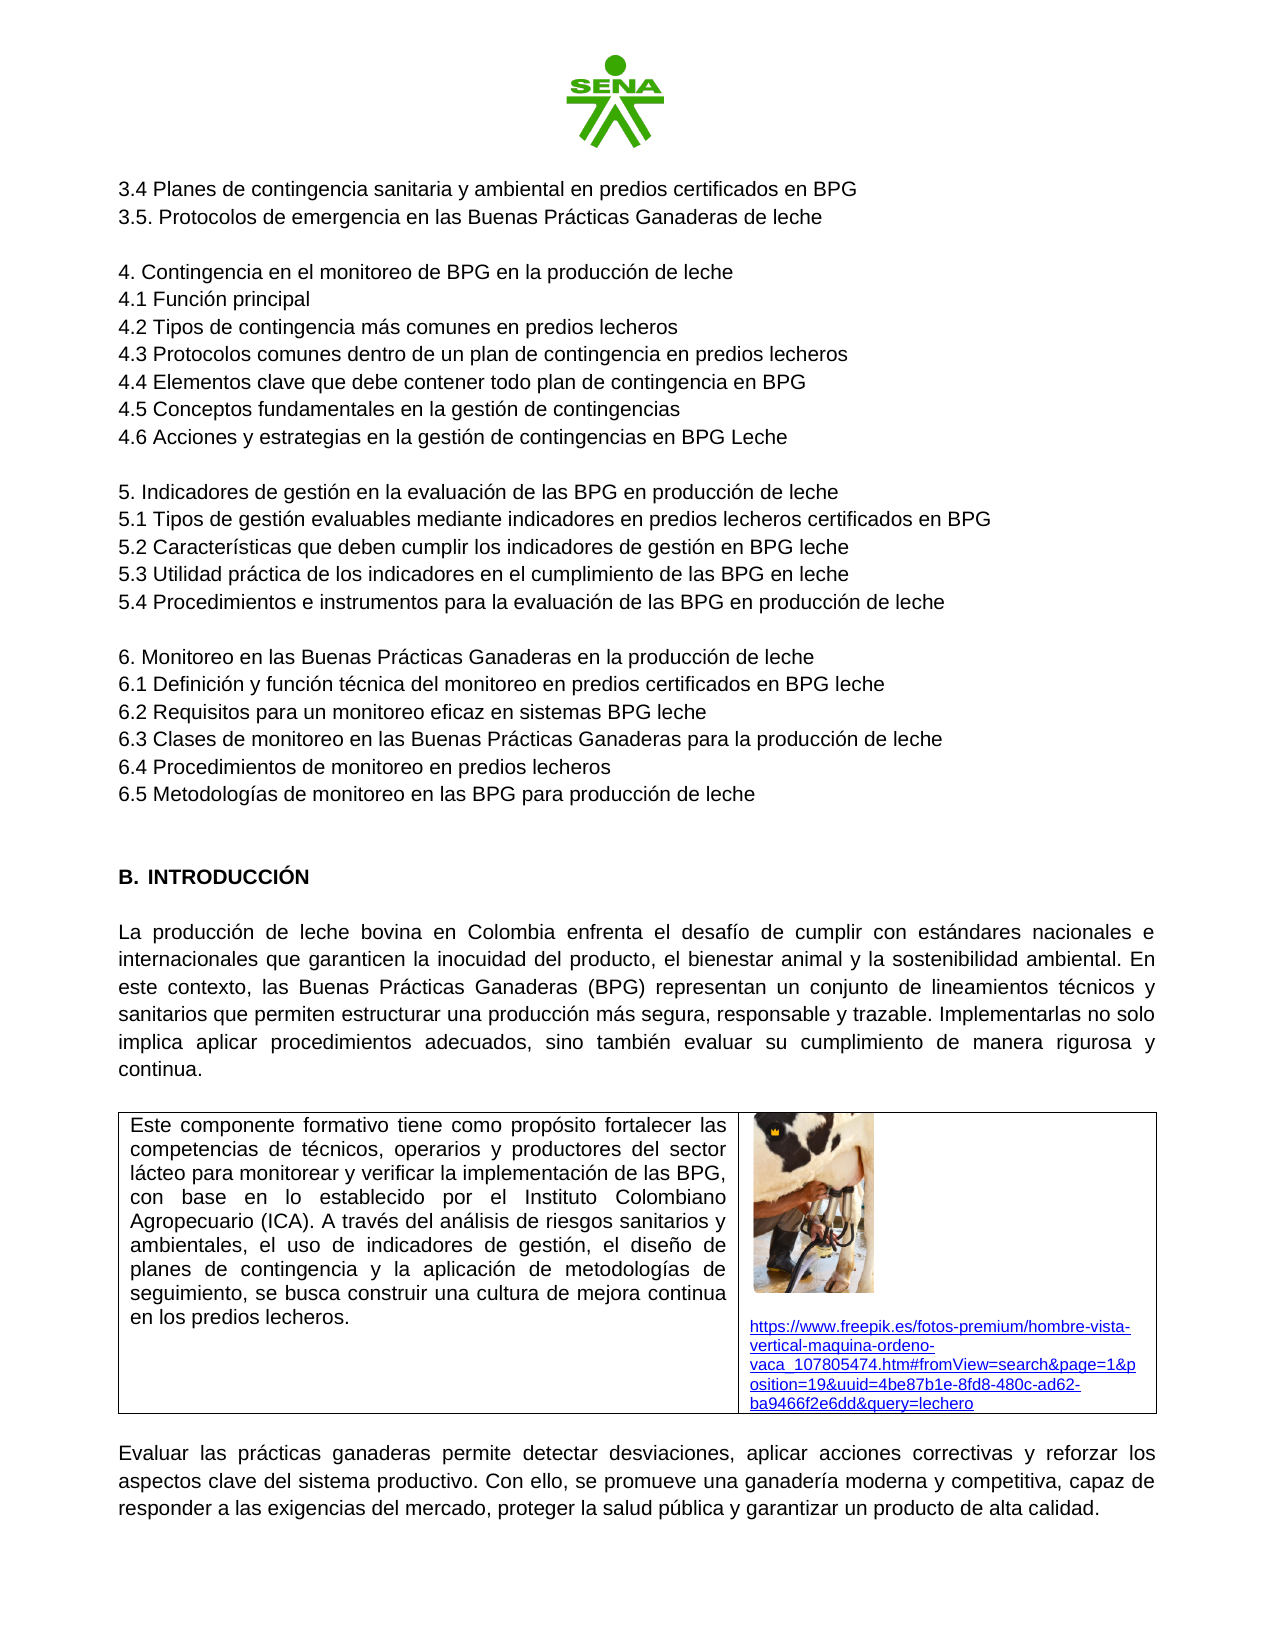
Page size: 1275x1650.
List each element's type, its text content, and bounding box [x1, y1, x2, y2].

text 4. Contingencia en el monitoreo de BPG en la producción de leche [118, 260, 1157, 284]
table_header https://www.freepik.es/fotos-premium/hombre-vista-vertical-maquina-ordeno-vaca_107805474.htm#fromView=search&page=1&position=19&uuid=4be87b1e-8fd8-480c-ad62-ba9466f2e6dd&query=lechero [739, 1113, 1156, 1413]
text 4.3 Protocolos comunes dentro de un plan de contingencia en predios lecheros [118, 342, 1157, 366]
text 5.1 Tipos de gestión evaluables mediante indicadores en predios lecheros certificados en BPG [118, 507, 1157, 531]
picture [749, 1113, 874, 1293]
text 5. Indicadores de gestión en la evaluación de las BPG en producción de leche [118, 480, 1157, 504]
text 6.1 Definición y función técnica del monitoreo en predios certificados en BPG leche [118, 672, 1157, 696]
table_header Este componente formativo tiene como propósito fortalecer las competencias de técnicos, operarios y productores del sector lácteo para monitorear y verificar la implementación de las BPG, con base en lo establecido por el Instituto Colombiano Agropecuario (ICA). A través del análisis de riesgos sanitarios y ambientales, el uso de indicadores de gestión, el diseño de planes de contingencia y la aplicación de metodologías de seguimiento, se busca construir una cultura de mejora continua en los predios lecheros. [119, 1113, 738, 1413]
text 6.4 Procedimientos de monitoreo en predios lecheros [118, 755, 1157, 779]
text 4.2 Tipos de contingencia más comunes en predios lecheros [118, 315, 1157, 339]
text 6.5 Metodologías de monitoreo en las BPG para producción de leche [118, 782, 1157, 806]
text 5.2 Características que deben cumplir los indicadores de gestión en BPG leche [118, 535, 1157, 559]
text La producción de leche bovina en Colombia enfrenta el desafío de cumplir con estándares nacionales e internacionales que garanticen la inocuidad del producto, el bienestar animal y la sostenibilidad ambiental. En este contexto, las Buenas Prácticas Ganaderas (BPG) representan un conjunto de lineamientos técnicos y sanitarios que permiten estructurar una producción más segura, responsable y trazable. Implementarlas no solo implica aplicar procedimientos adecuados, sino también evaluar su cumplimiento de manera rigurosa y continua. [118, 920, 1157, 1081]
text 3.4 Planes de contingencia sanitaria y ambiental en predios certificados en BPG [118, 177, 1157, 201]
text 6.3 Clases de monitoreo en las Buenas Prácticas Ganaderas para la producción de leche [118, 727, 1157, 751]
text 4.4 Elementos clave que debe contener todo plan de contingencia en BPG [118, 370, 1157, 394]
list INTRODUCCIÓN [118, 865, 1157, 889]
text 4.5 Conceptos fundamentales en la gestión de contingencias [118, 397, 1157, 421]
picture [566, 55, 664, 148]
text 4.1 Función principal [118, 287, 1157, 311]
text 5.4 Procedimientos e instrumentos para la evaluación de las BPG en producción de leche [118, 590, 1157, 614]
text 6. Monitoreo en las Buenas Prácticas Ganaderas en la producción de leche [118, 645, 1157, 669]
text Evaluar las prácticas ganaderas permite detectar desviaciones, aplicar acciones correctivas y reforzar los aspectos clave del sistema productivo. Con ello, se promueve una ganadería moderna y competitiva, capaz de responder a las exigencias del mercado, proteger la salud pública y garantizar un producto de alta calidad. [118, 1441, 1157, 1520]
text 3.5. Protocolos de emergencia en las Buenas Prácticas Ganaderas de leche [118, 205, 1157, 229]
text 5.3 Utilidad práctica de los indicadores en el cumplimiento de las BPG en leche [118, 562, 1157, 586]
text 4.6 Acciones y estrategias en la gestión de contingencias en BPG Leche [118, 425, 1157, 449]
text 6.2 Requisitos para un monitoreo eficaz en sistemas BPG leche [118, 700, 1157, 724]
